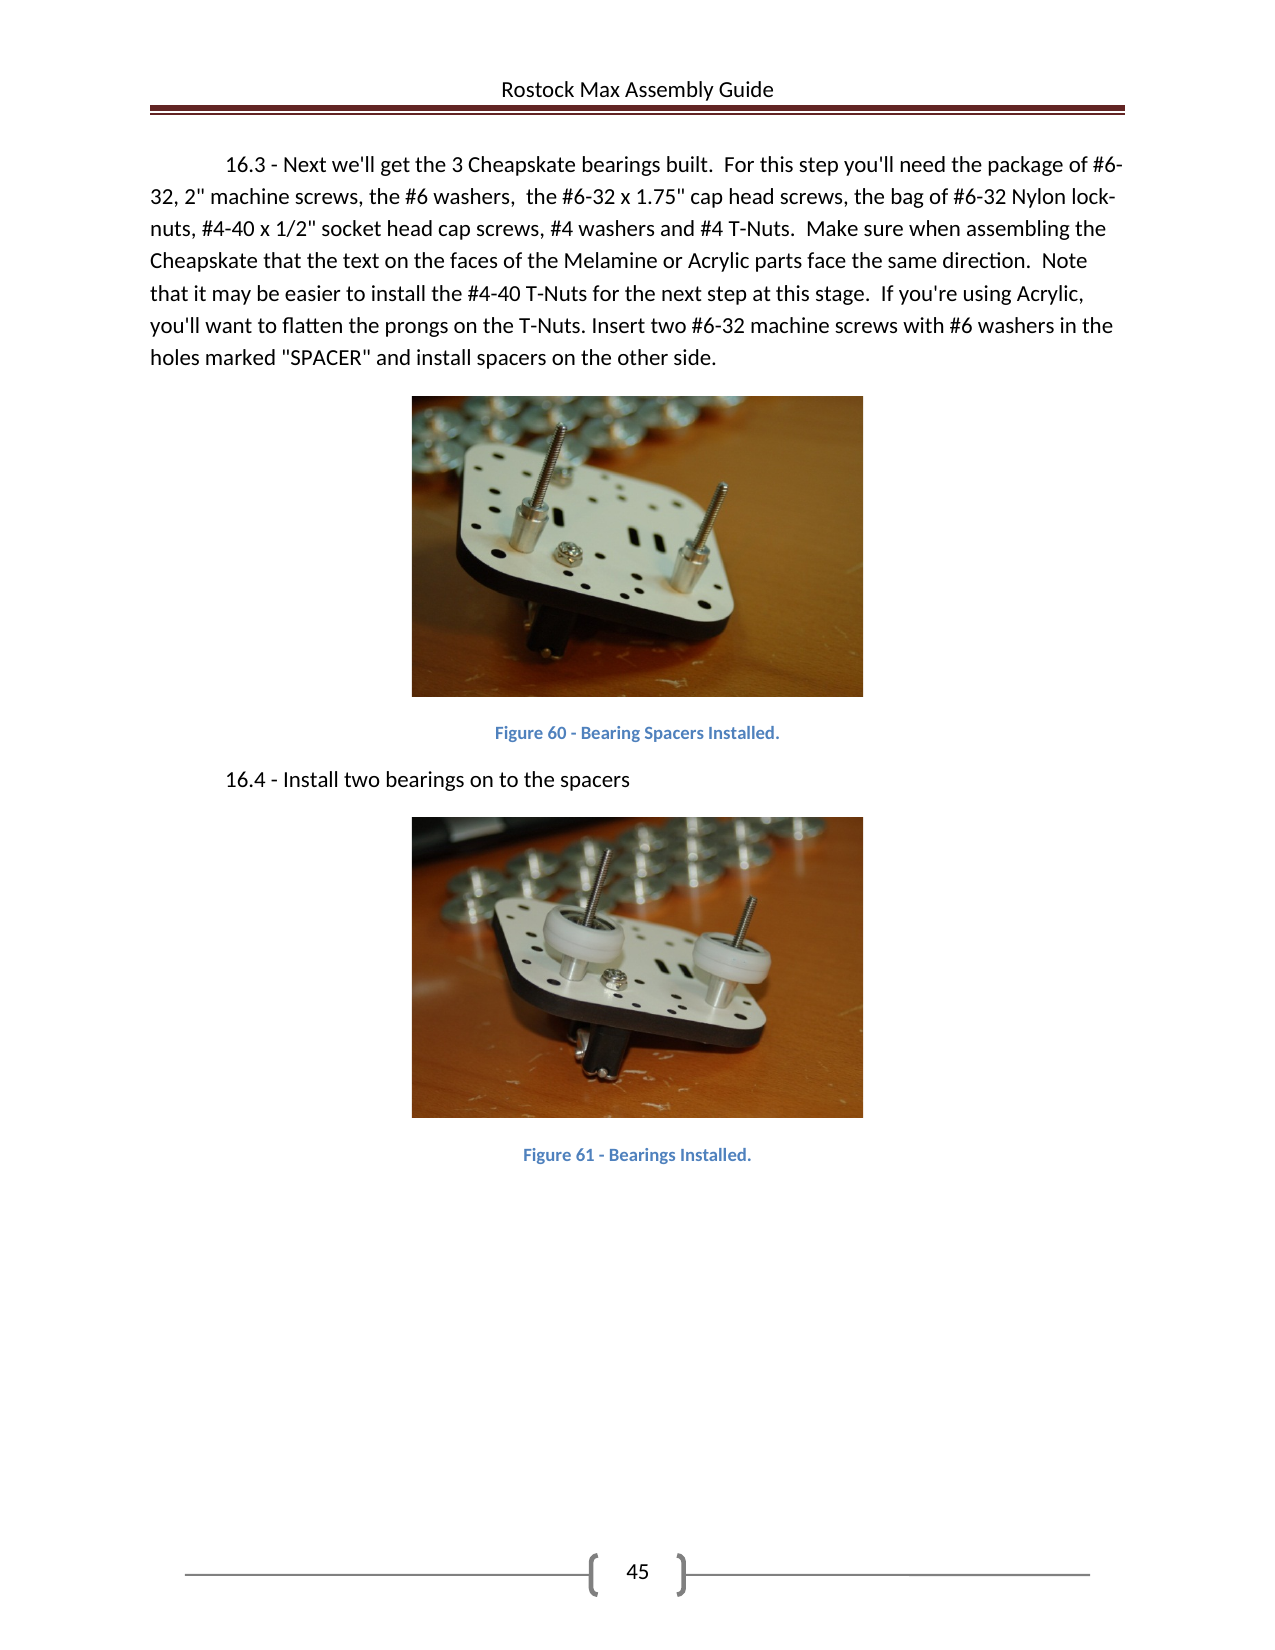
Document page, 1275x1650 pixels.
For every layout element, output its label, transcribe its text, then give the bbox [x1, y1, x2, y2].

text Figure 60 - Bearing Spacers Installed. [150, 721, 1125, 744]
text Figure 61 - Bearings Installed. [150, 1143, 1125, 1166]
text 16.3 - Next we'll get the 3 Cheapskate bearings built. For this step you'll need the package of #6-32, 2" machine screws, the #6 washers, the #6-32 x 1.75" cap head screws, the bag of #6-32 Nylon lock-nuts, #4-40 x 1/2" socket head cap screws, #4 washers and #4 T-Nuts. Make sure when assembling the Cheapskate that the text on the faces of the Melamine or Acrylic parts face the same direction. Note that it may be easier to install the #4-40 T-Nuts for the next step at this stage. If you're using Acrylic, you'll want to flatten the prongs on the T-Nuts. Insert two #6-32 machine screws with #6 washers in the holes marked "SPACER" and install spacers on the other side. [150, 150, 1125, 371]
picture [411, 817, 864, 1118]
picture [411, 396, 864, 697]
text 16.4 - Install two bearings on to the spacers [150, 765, 1125, 793]
